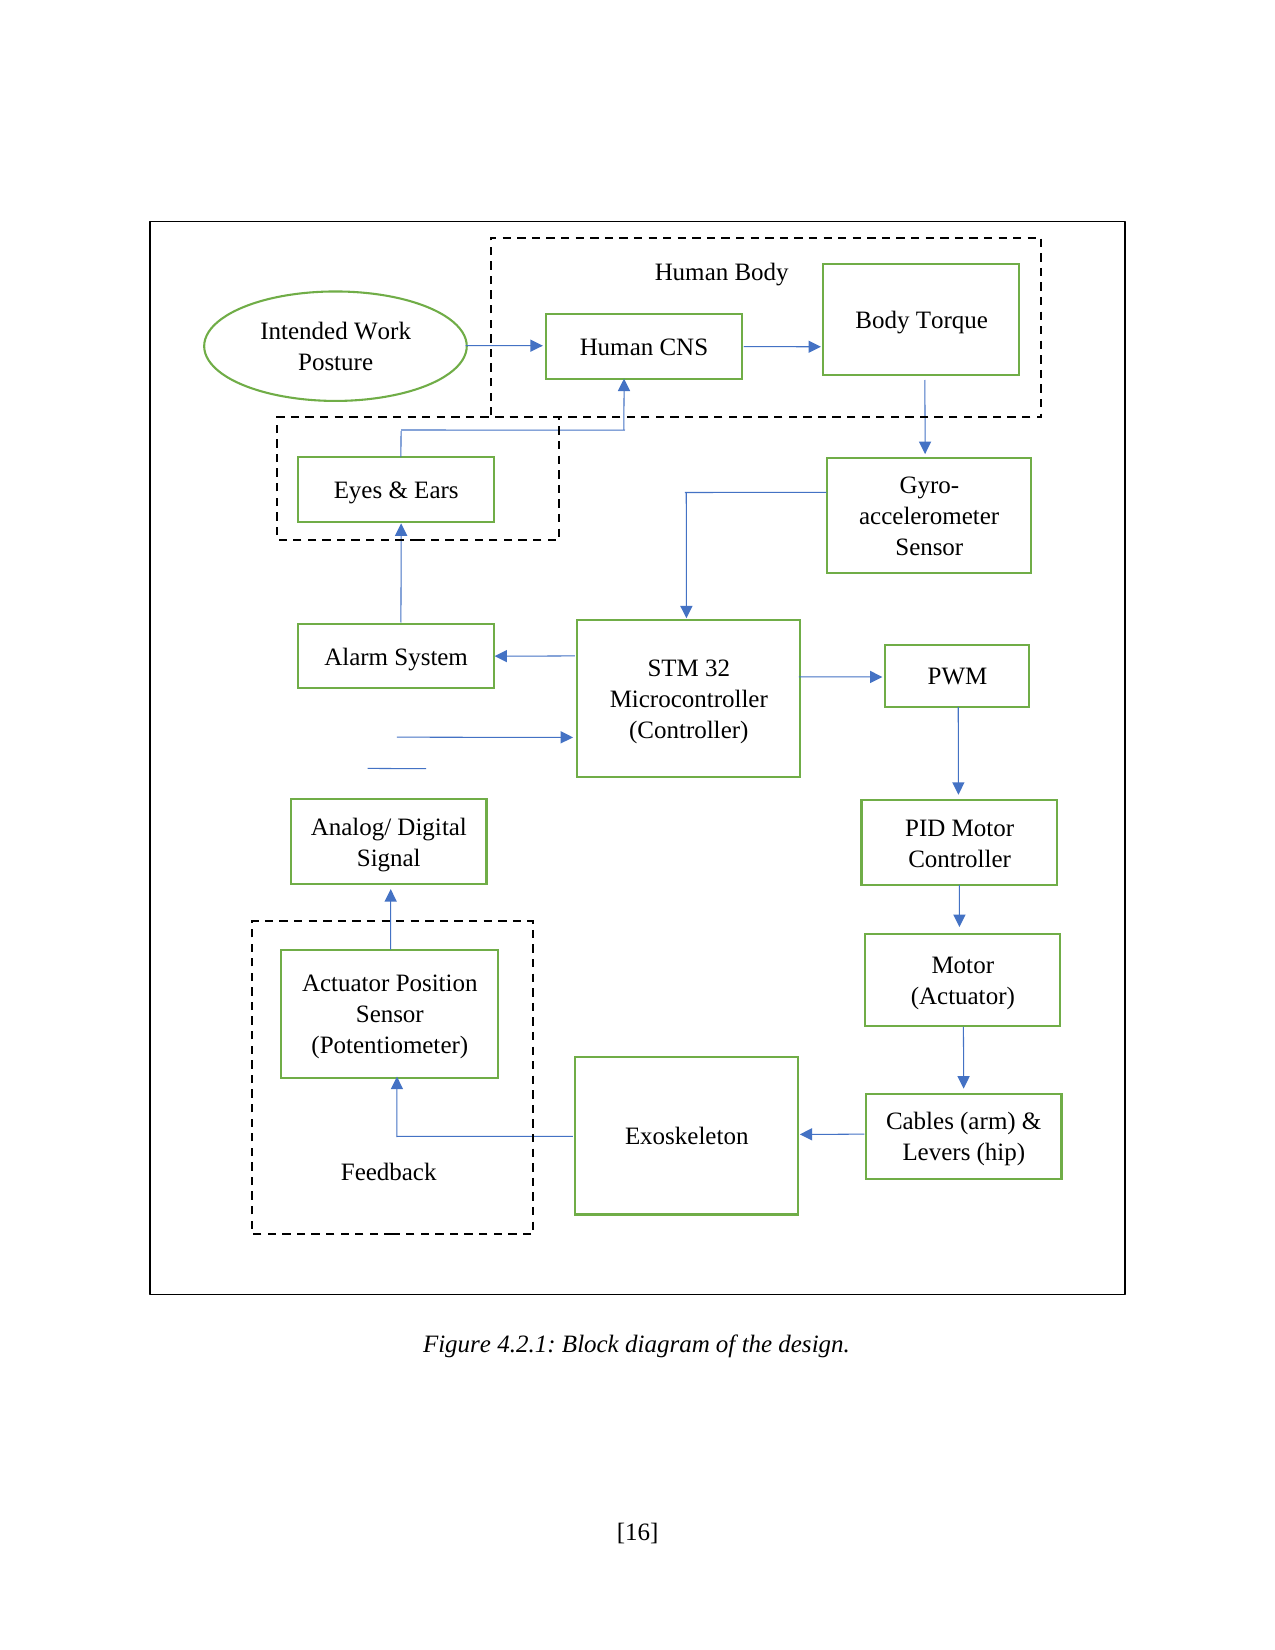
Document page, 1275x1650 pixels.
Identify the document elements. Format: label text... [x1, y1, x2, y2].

text Figure 4.2.1: Block diagram of the design. [150, 1329, 1125, 1357]
